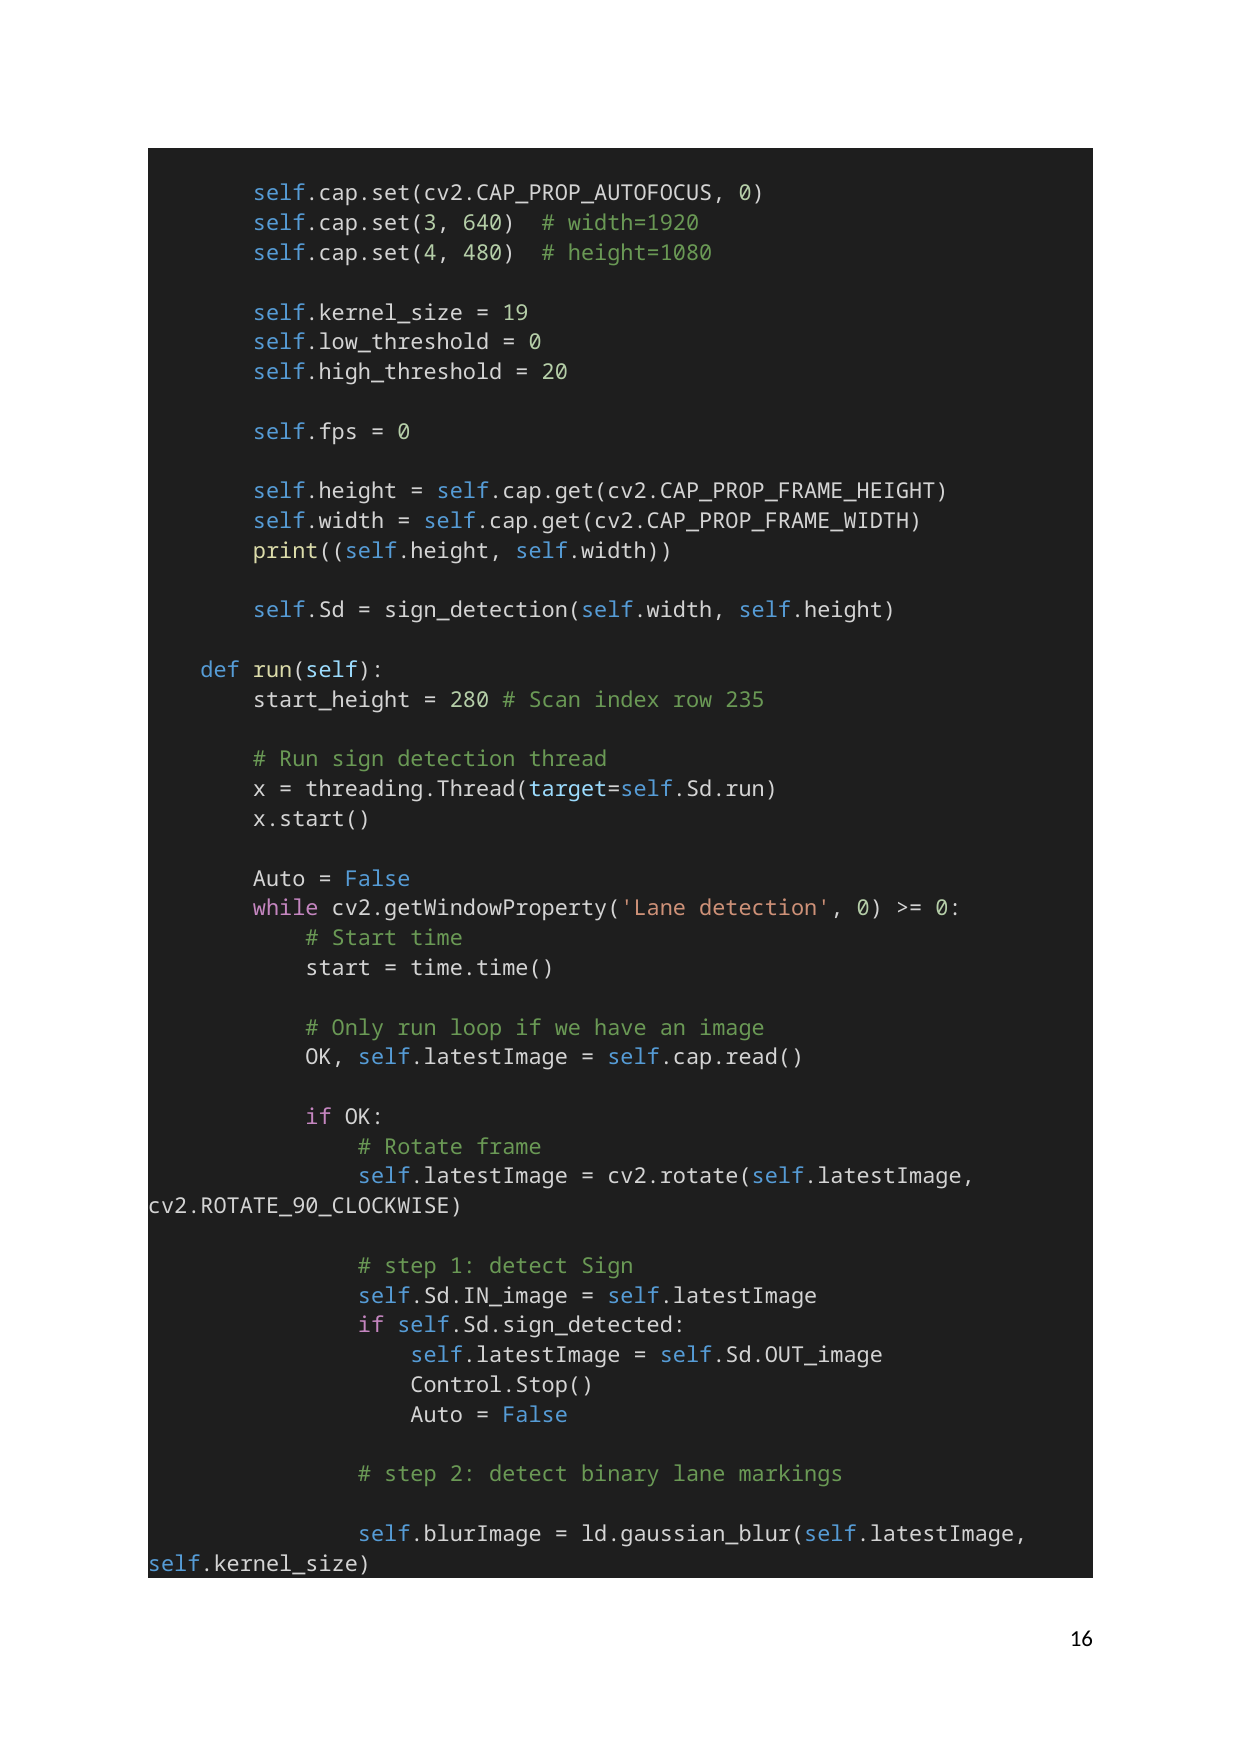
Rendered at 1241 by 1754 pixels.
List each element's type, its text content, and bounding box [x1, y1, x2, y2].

text self.cap.set(3, 640) # width=1920 [148, 207, 1093, 237]
text self.Sd = sign_detection(self.width, self.height) [148, 594, 1093, 624]
text # Run sign detection thread [148, 743, 1093, 773]
text self.blurImage = ld.gaussian_blur(self.latestImage, self.kernel_size) [148, 1518, 1093, 1578]
text self.width = self.cap.get(cv2.CAP_PROP_FRAME_WIDTH) [148, 505, 1093, 535]
text # step 1: detect Sign [148, 1250, 1093, 1280]
text self.latestImage = self.Sd.OUT_image [148, 1339, 1093, 1369]
text self.high_threshold = 20 [148, 356, 1093, 386]
text Auto = False [148, 863, 1093, 892]
text while cv2.getWindowProperty('Lane detection', 0) >= 0: [148, 892, 1093, 922]
text Control.Stop() [148, 1369, 1093, 1399]
text self.Sd.IN_image = self.latestImage [148, 1280, 1093, 1309]
text self.kernel_size = 19 [148, 297, 1093, 326]
text if OK: [148, 1101, 1093, 1131]
text self.fps = 0 [148, 416, 1093, 446]
text # Rotate frame [148, 1131, 1093, 1161]
text start_height = 280 # Scan index row 235 [148, 684, 1093, 714]
text def run(self): [148, 654, 1093, 684]
text self.latestImage = cv2.rotate(self.latestImage, cv2.ROTATE_90_CLOCKWISE) [148, 1161, 1093, 1220]
text self.height = self.cap.get(cv2.CAP_PROP_FRAME_HEIGHT) [148, 475, 1093, 505]
text Auto = False [148, 1399, 1093, 1429]
text self.cap.set(cv2.CAP_PROP_AUTOFOCUS, 0) [148, 177, 1093, 207]
text x = threading.Thread(target=self.Sd.run) [148, 773, 1093, 803]
text # Start time [148, 922, 1093, 952]
text # step 2: detect binary lane markings [148, 1458, 1093, 1488]
text self.cap.set(4, 480) # height=1080 [148, 237, 1093, 267]
text start = time.time() [148, 952, 1093, 982]
text # Only run loop if we have an image [148, 1012, 1093, 1041]
text OK, self.latestImage = self.cap.read() [148, 1041, 1093, 1071]
text print((self.height, self.width)) [148, 535, 1093, 565]
text x.start() [148, 803, 1093, 833]
text if self.Sd.sign_detected: [148, 1309, 1093, 1339]
text self.low_threshold = 0 [148, 326, 1093, 356]
